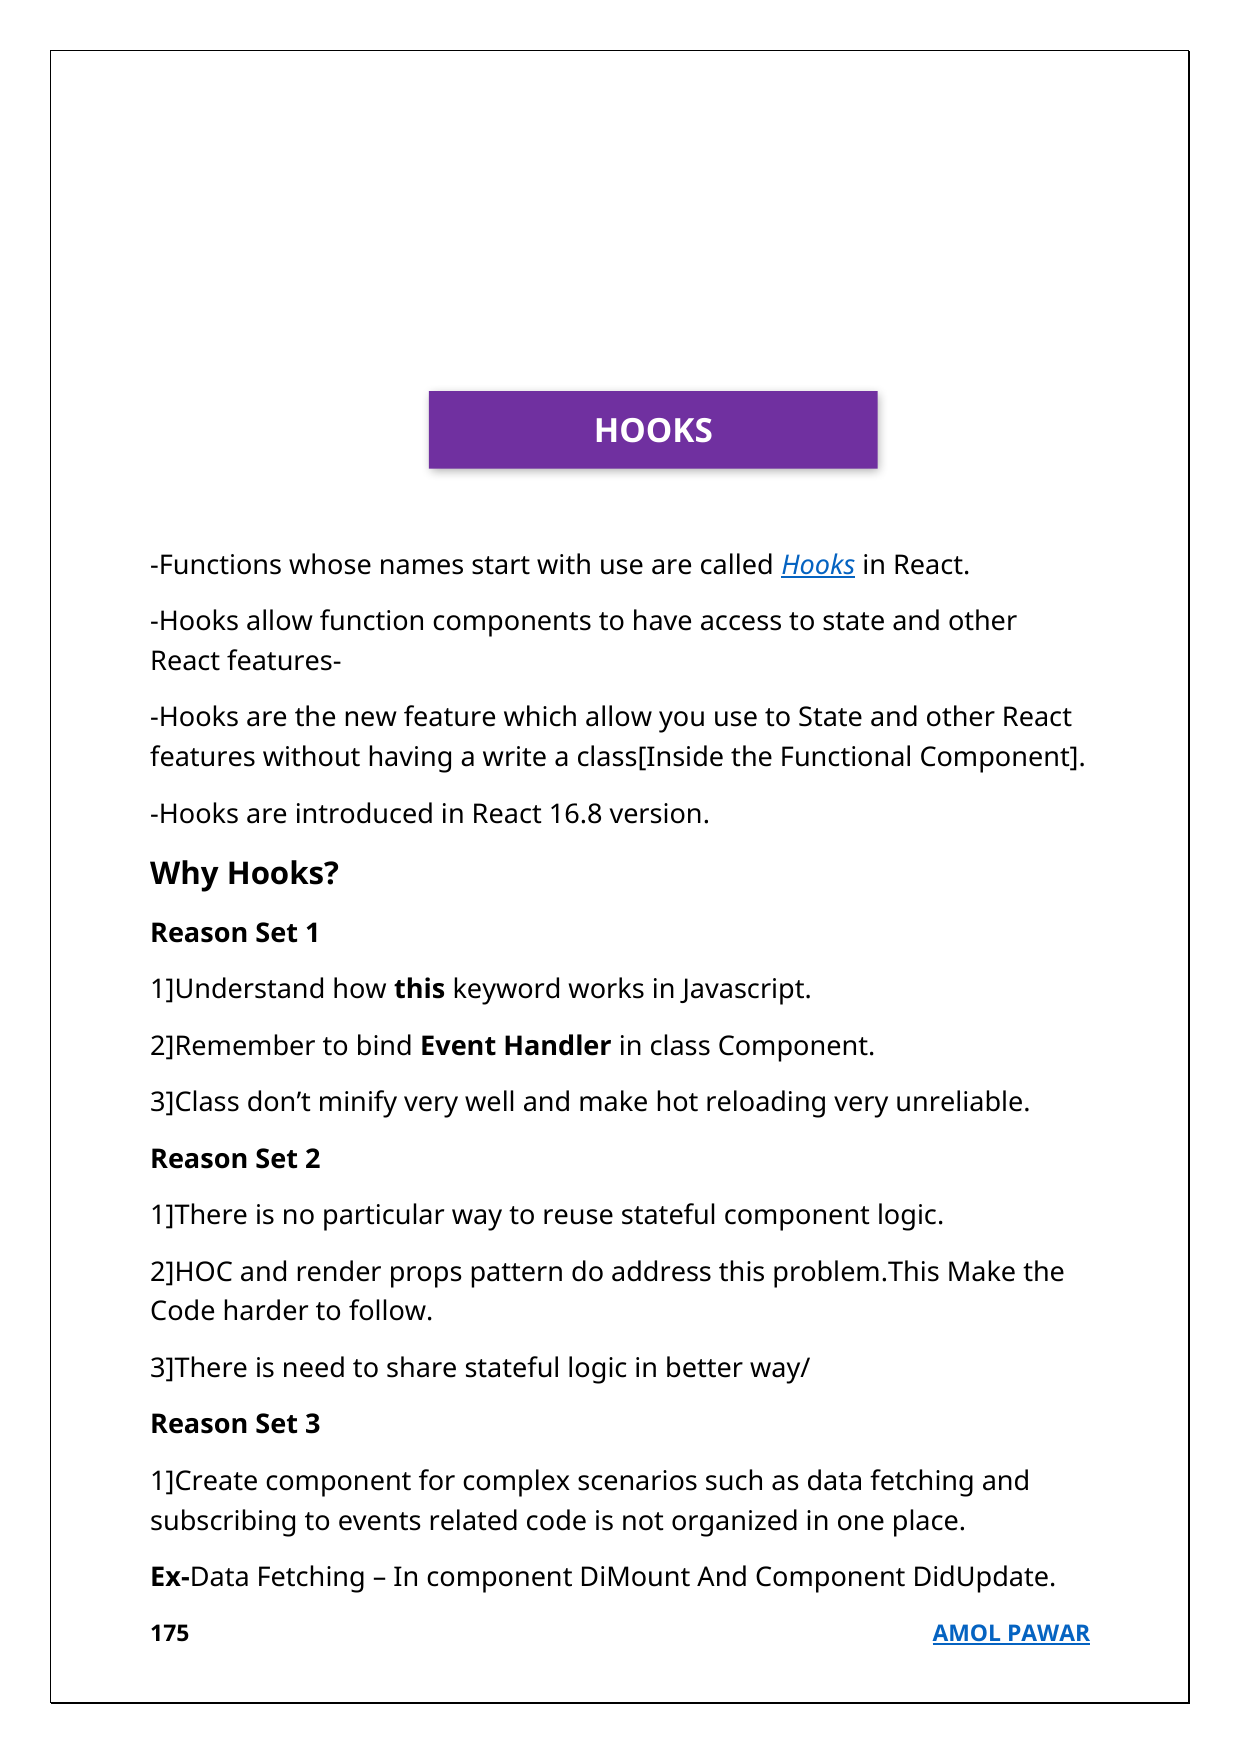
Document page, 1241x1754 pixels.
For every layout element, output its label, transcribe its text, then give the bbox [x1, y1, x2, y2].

text Reason Set 3 [150, 1405, 1089, 1442]
text -Hooks allow function components to have access to state and other React features- [150, 602, 1089, 678]
text -Hooks are the new feature which allow you use to State and other React features without having a write a class[Inside the Functional Component]. [150, 698, 1089, 774]
text Reason Set 2 [150, 1139, 1089, 1176]
text Ex-Data Fetching – In component DiMount And Component DidUpdate. [150, 1557, 1089, 1594]
text 2]Remember to bind Event Handler in class Component. [150, 1026, 1089, 1063]
text 2]HOC and render props pattern do address this problem.This Make the Code harder to follow. [150, 1252, 1089, 1329]
text 1]Create component for complex scenarios such as data fetching and subscribing to events related code is not organized in one place. [150, 1461, 1089, 1538]
text Why Hooks? [150, 851, 1089, 893]
text -Functions whose names start with use are called Hooks in React. [150, 545, 1089, 582]
text 1]There is no particular way to reuse stateful component logic. [150, 1196, 1089, 1232]
text 3]There is need to share stateful logic in better way/ [150, 1348, 1089, 1385]
text -Hooks are introduced in React 16.8 version. [150, 794, 1089, 831]
text Reason Set 1 [150, 913, 1089, 950]
text 3]Class don’t minify very well and make hot reloading very unreliable. [150, 1083, 1089, 1119]
text 1]Understand how this keyword works in Javascript. [150, 970, 1089, 1007]
